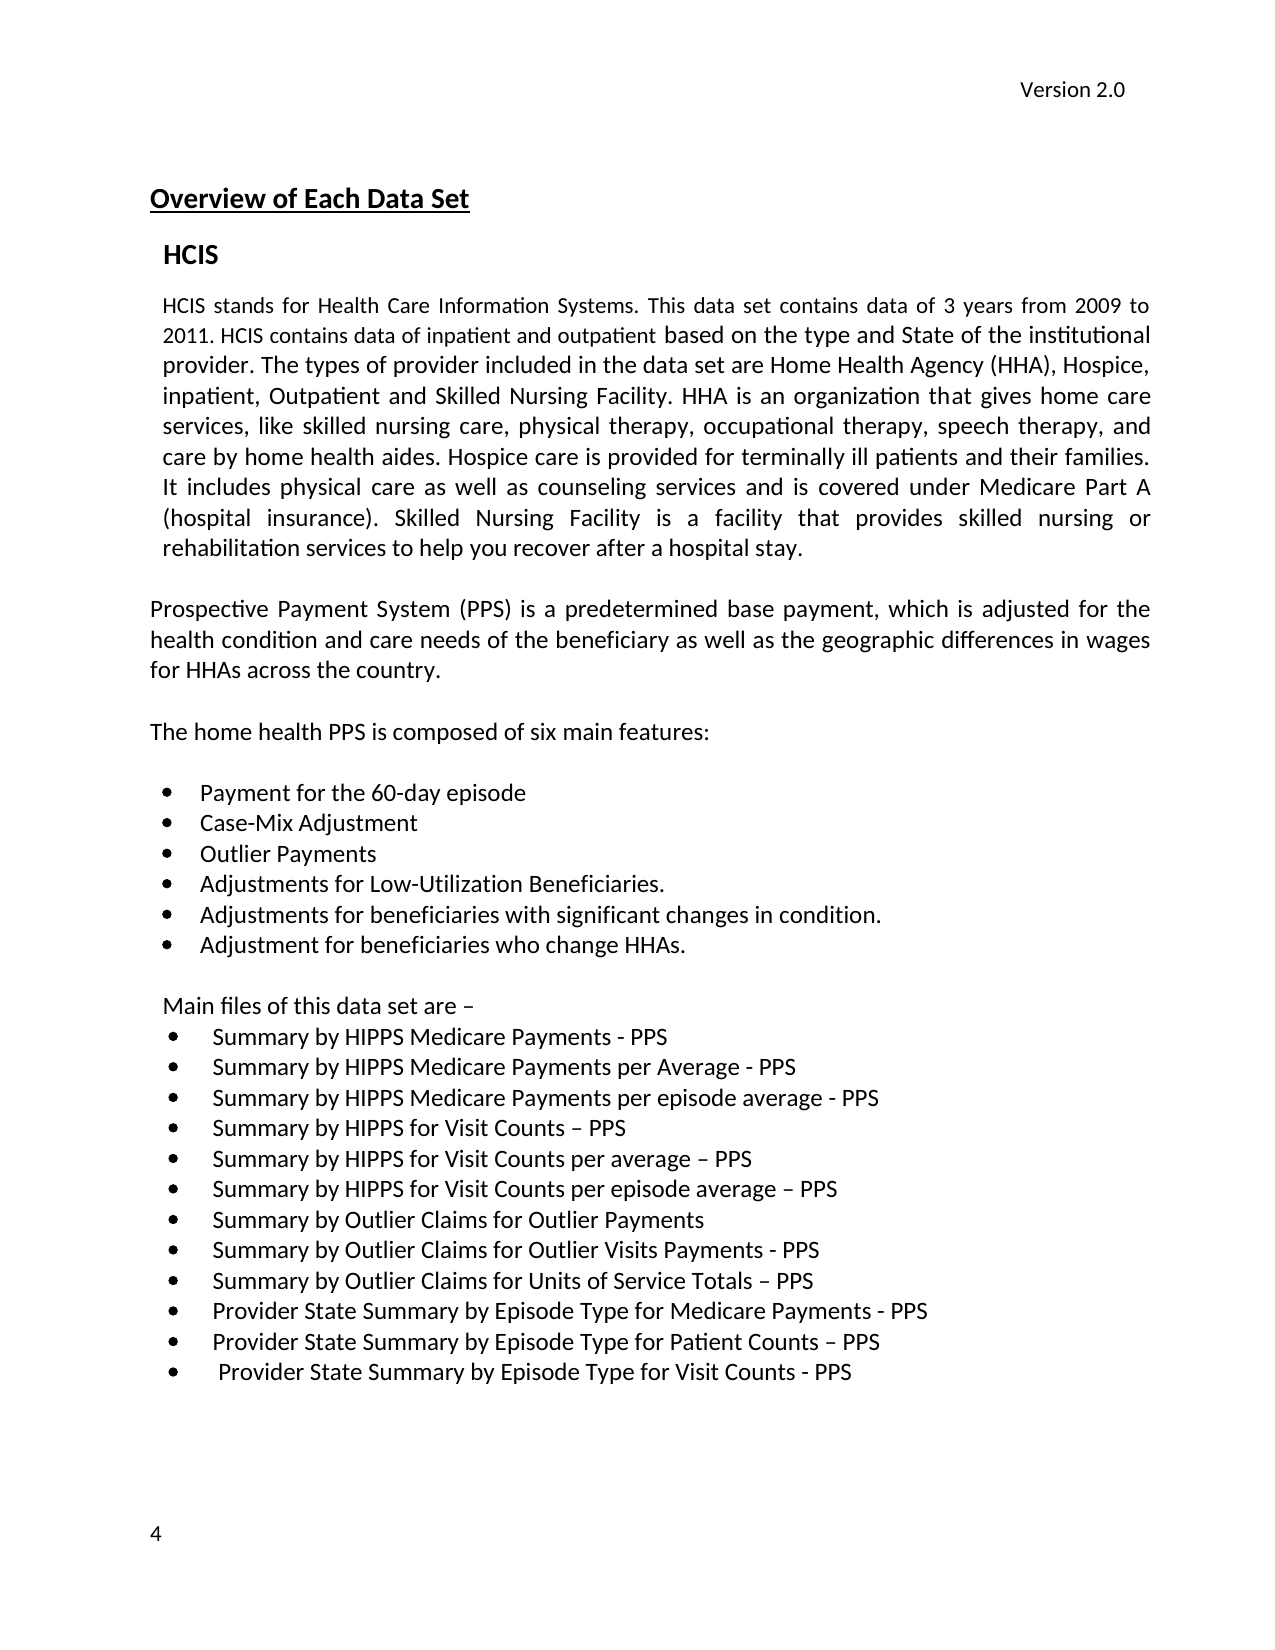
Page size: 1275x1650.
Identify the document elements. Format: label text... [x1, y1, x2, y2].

list Summary by Outlier Claims for Units of Service Totals – PPS [169, 1265, 1174, 1296]
text Main files of this data set are – [162, 990, 1174, 1021]
list Outlier Payments [162, 838, 1174, 868]
list Provider State Summary by Episode Type for Visit Counts - PPS [169, 1357, 1174, 1387]
list Summary by HIPPS for Visit Counts – PPS [169, 1112, 1174, 1143]
list Payment for the 60-day episode [162, 777, 1174, 807]
list Summary by Outlier Claims for Outlier Payments [169, 1204, 1174, 1234]
list Summary by HIPPS for Visit Counts per average – PPS [169, 1143, 1174, 1173]
text Prospective Payment System (PPS) is a predetermined base payment, which is adjusted for the health condition and care needs of the beneficiary as well as the geographic differences in wages for HHAs across the country. [150, 593, 1151, 685]
list Summary by HIPPS Medicare Payments per episode average - PPS [169, 1082, 1174, 1112]
list Adjustments for beneficiaries with significant changes in condition. [162, 899, 1174, 929]
list Case-Mix Adjustment [162, 807, 1174, 838]
list Provider State Summary by Episode Type for Medicare Payments - PPS [169, 1296, 1174, 1326]
list Summary by HIPPS Medicare Payments - PPS [169, 1021, 1174, 1051]
list Summary by HIPPS Medicare Payments per Average - PPS [169, 1051, 1174, 1082]
list Provider State Summary by Episode Type for Patient Counts – PPS [169, 1326, 1174, 1357]
text HCIS stands for Health Care Information Systems. This data set contains data of 3 years from 2009 to 2011. HCIS contains data of inpatient and outpatient based on the type and State of the institutional provider. The types of provider included in the data set are Home Health Agency (HHA), Hospice, inpatient, Outpatient and Skilled Nursing Facility. HHA is an organization that gives home care services, like skilled nursing care, physical therapy, occupational therapy, speech therapy, and care by home health aides. Hospice care is provided for terminally ill patients and their families. It includes physical care as well as counseling services and is covered under Medicare Part A (hospital insurance). Skilled Nursing Facility is a facility that provides skilled nursing or rehabilitation services to help you recover after a hospital stay. [162, 291, 1151, 563]
list Summary by HIPPS for Visit Counts per episode average – PPS [169, 1173, 1174, 1204]
text HCIS [150, 236, 1172, 271]
list Adjustments for Low-Utilization Beneficiaries. [162, 868, 1174, 899]
list Adjustment for beneficiaries who change HHAs. [162, 929, 1174, 960]
text Overview of Each Data Set [150, 181, 1172, 216]
list Summary by Outlier Claims for Outlier Visits Payments - PPS [169, 1234, 1174, 1265]
text The home health PPS is composed of six main features: [150, 716, 1174, 746]
